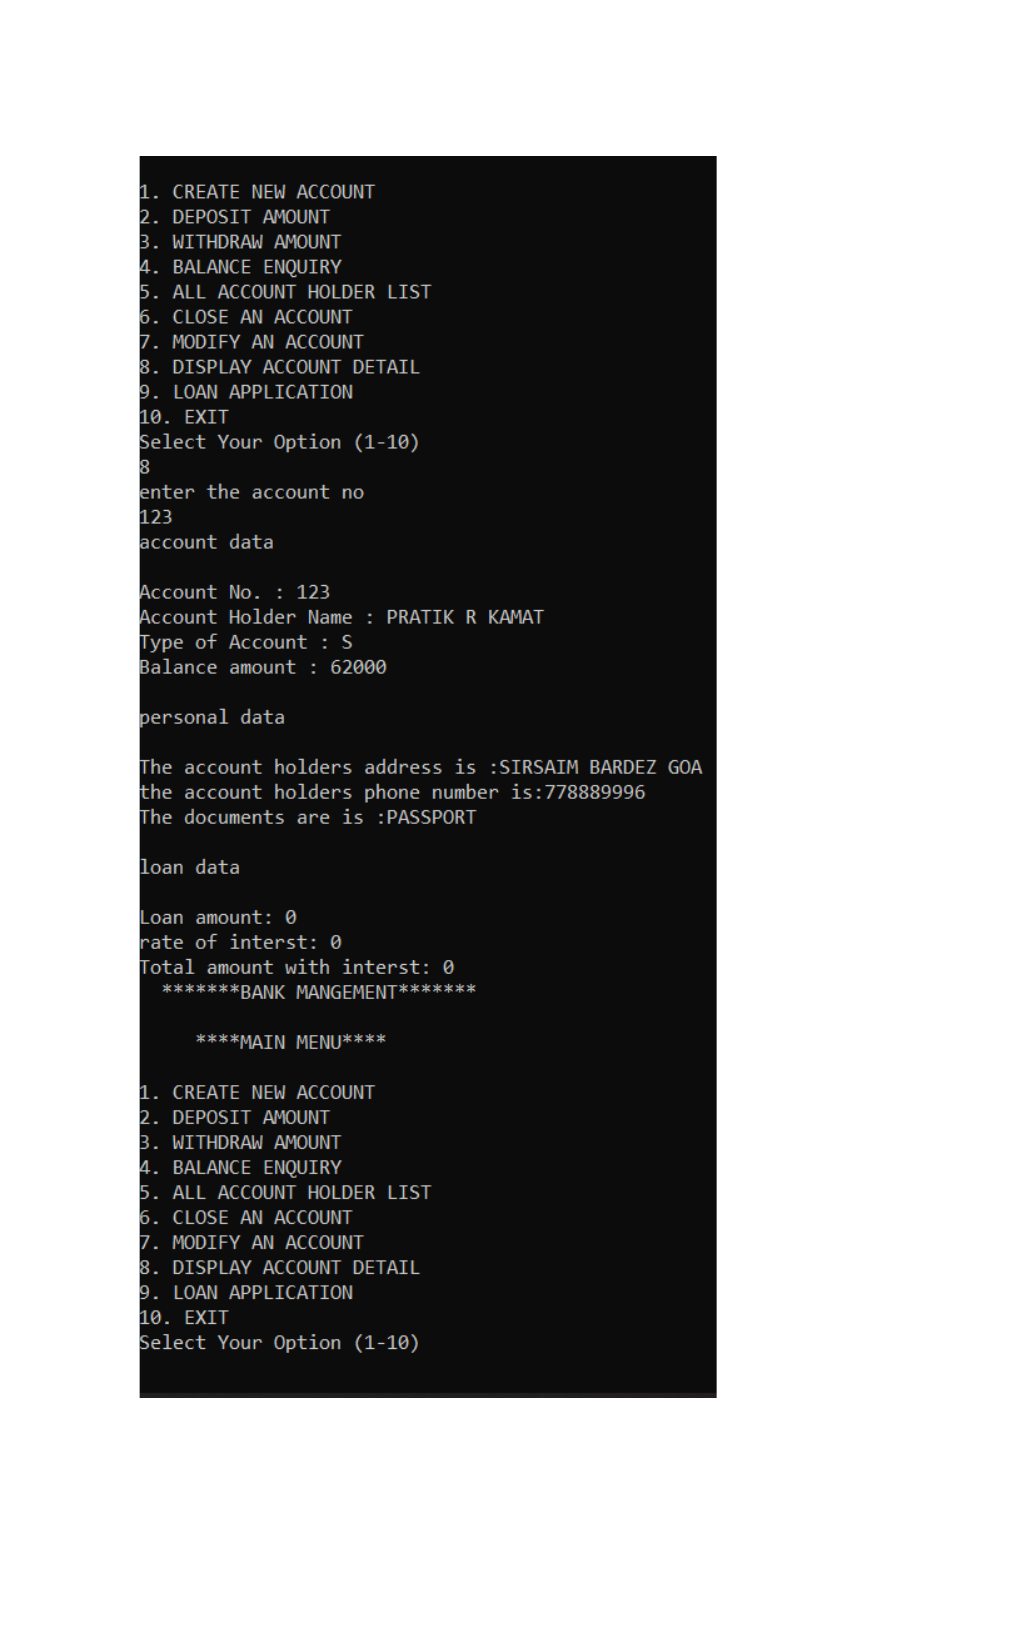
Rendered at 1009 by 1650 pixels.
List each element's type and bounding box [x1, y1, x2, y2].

picture [139, 156, 717, 1398]
